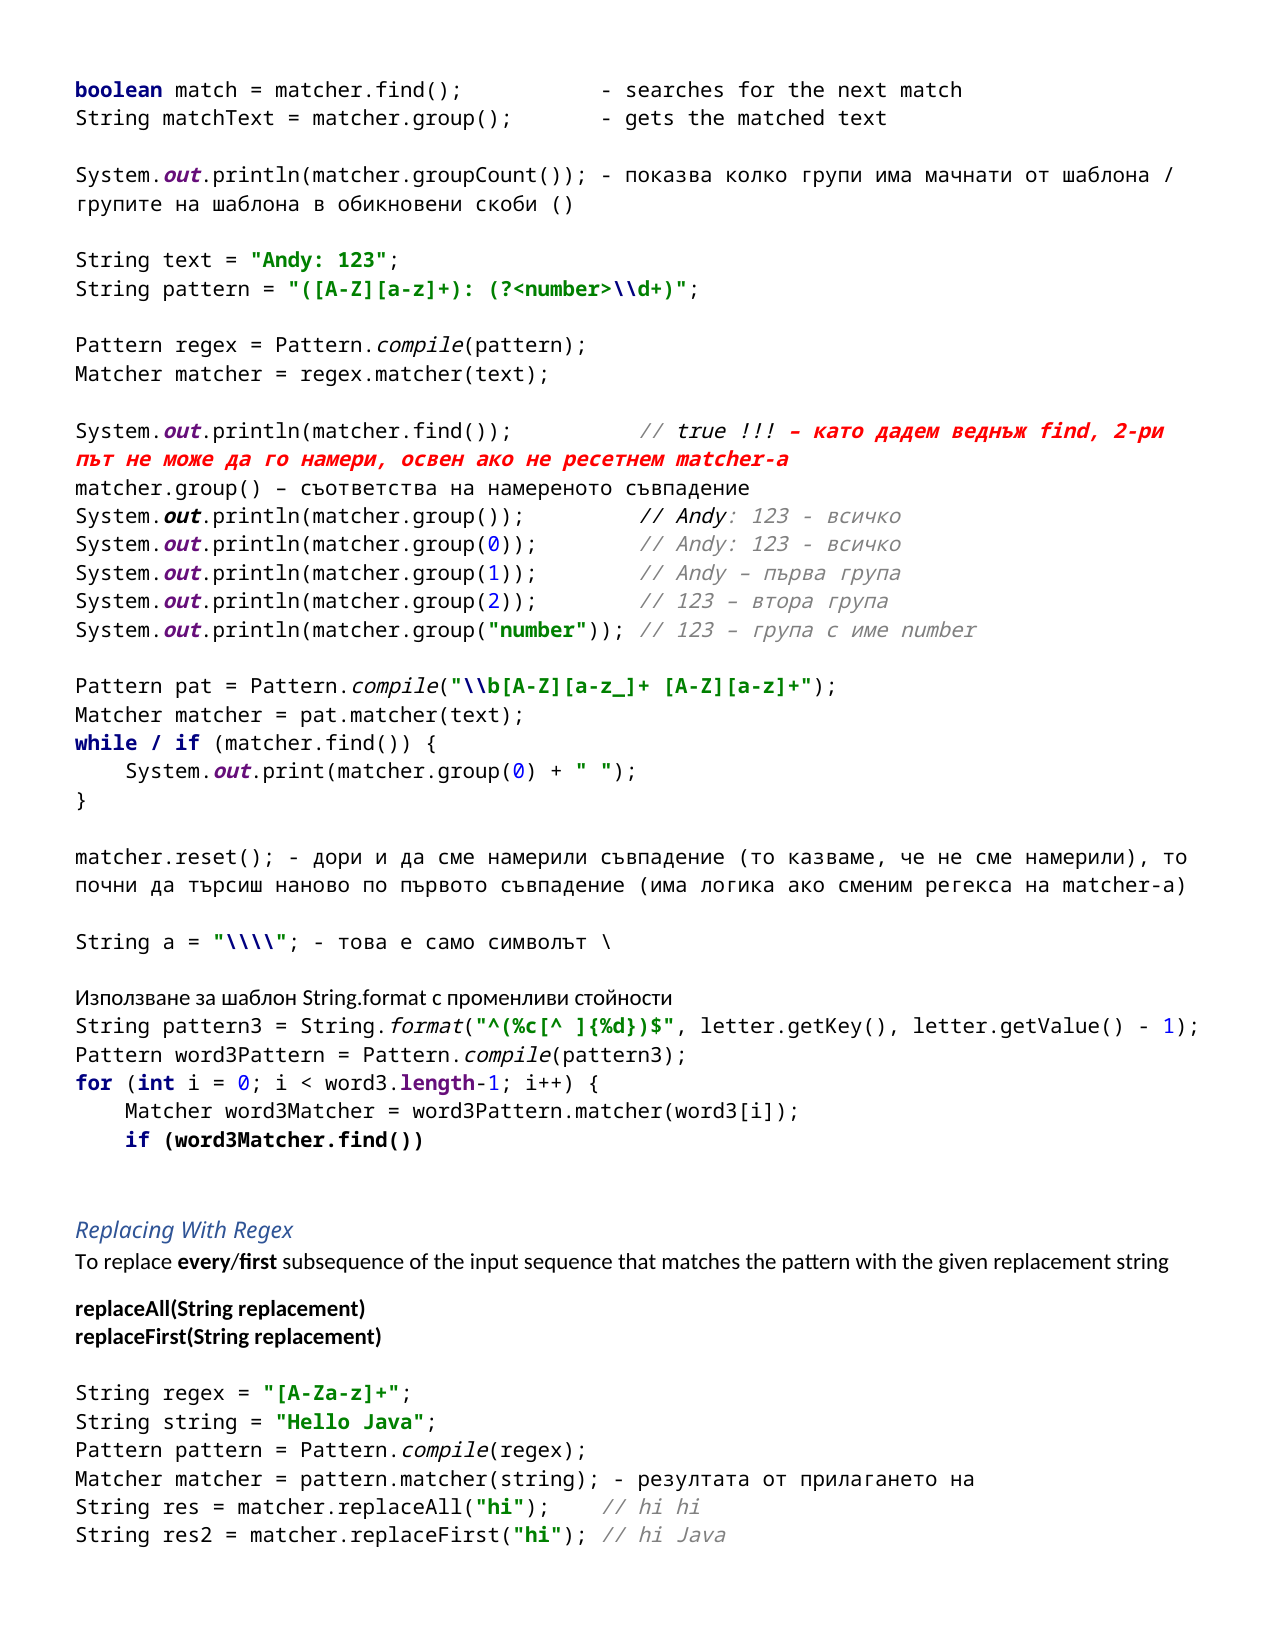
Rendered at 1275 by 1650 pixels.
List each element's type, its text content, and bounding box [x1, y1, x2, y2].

text System.out.println(matcher.groupCount()); - показва колко групи има мачнати от шаблона / групите на шаблона в обикновени скоби () [75, 160, 1200, 217]
text boolean match = matcher.find(); - searches for the next match String matchText = matcher.group(); - gets the matched text [75, 75, 1200, 132]
text To replace every/first subsequence of the input sequence that matches the pattern with the given replacement string [75, 1247, 1200, 1276]
text String pattern3 = String.format("^(%c[^ ]{%d})$", letter.getKey(), letter.getValue() - 1); Pattern word3Pattern = Pattern.compile(pattern3); for (int i = 0; i < word3.length-1; i++) { Matcher word3Matcher = word3Pattern.matcher(word3[i]); if (word3Matcher.find()) [75, 1011, 1200, 1153]
text matcher.group() – съответства на намереното съвпадение System.out.println(matcher.group()); // Andy: 123 - всичко System.out.println(matcher.group(0)); // Andy: 123 - всичко System.out.println(matcher.group(1)); // Andy – първа група System.out.println(matcher.group(2)); // 123 – втора група System.out.println(matcher.group("number")); // 123 – група с име number [75, 473, 1200, 643]
text replaceAll(String replacement) [75, 1294, 1200, 1322]
text replaceFirst(String replacement) [75, 1322, 1200, 1350]
text String text = "Andy: 123"; String pattern = "([A-Z][a-z]+): (?<number>\\d+)"; Pattern regex = Pattern.compile(pattern); Matcher matcher = regex.matcher(text); System.out.println(matcher.find()); // true !!! – като дадем веднъж find, 2-ри път не може да го намери, освен ако не ресетнем matcher-a [75, 245, 1200, 473]
text Pattern pat = Pattern.compile("\\b[A-Z][a-z_]+ [A-Z][a-z]+"); Matcher matcher = pat.matcher(text); while / if (matcher.find()) { System.out.print(matcher.group(0) + " "); } [75, 671, 1200, 813]
text String regex = "[A-Za-z]+"; String string = "Hello Java"; Pattern pattern = Pattern.compile(regex); Matcher matcher = pattern.matcher(string); - резултата от прилагането на String res = matcher.replaceAll("hi"); // hi hi String res2 = matcher.replaceFirst("hi"); // hi Java [75, 1378, 1200, 1549]
text Използване за шаблон String.format с променливи стойности [75, 983, 1200, 1011]
text String a = "\\\\"; - това е само символът \ [75, 927, 1200, 955]
subtitle Replacing With Regex [75, 1214, 1200, 1245]
text matcher.reset(); - дори и да сме намерили съвпадение (то казваме, че не сме намерили), то почни да търсиш наново по първото съвпадение (има логика ако сменим регекса на matcher-a) [75, 842, 1200, 899]
